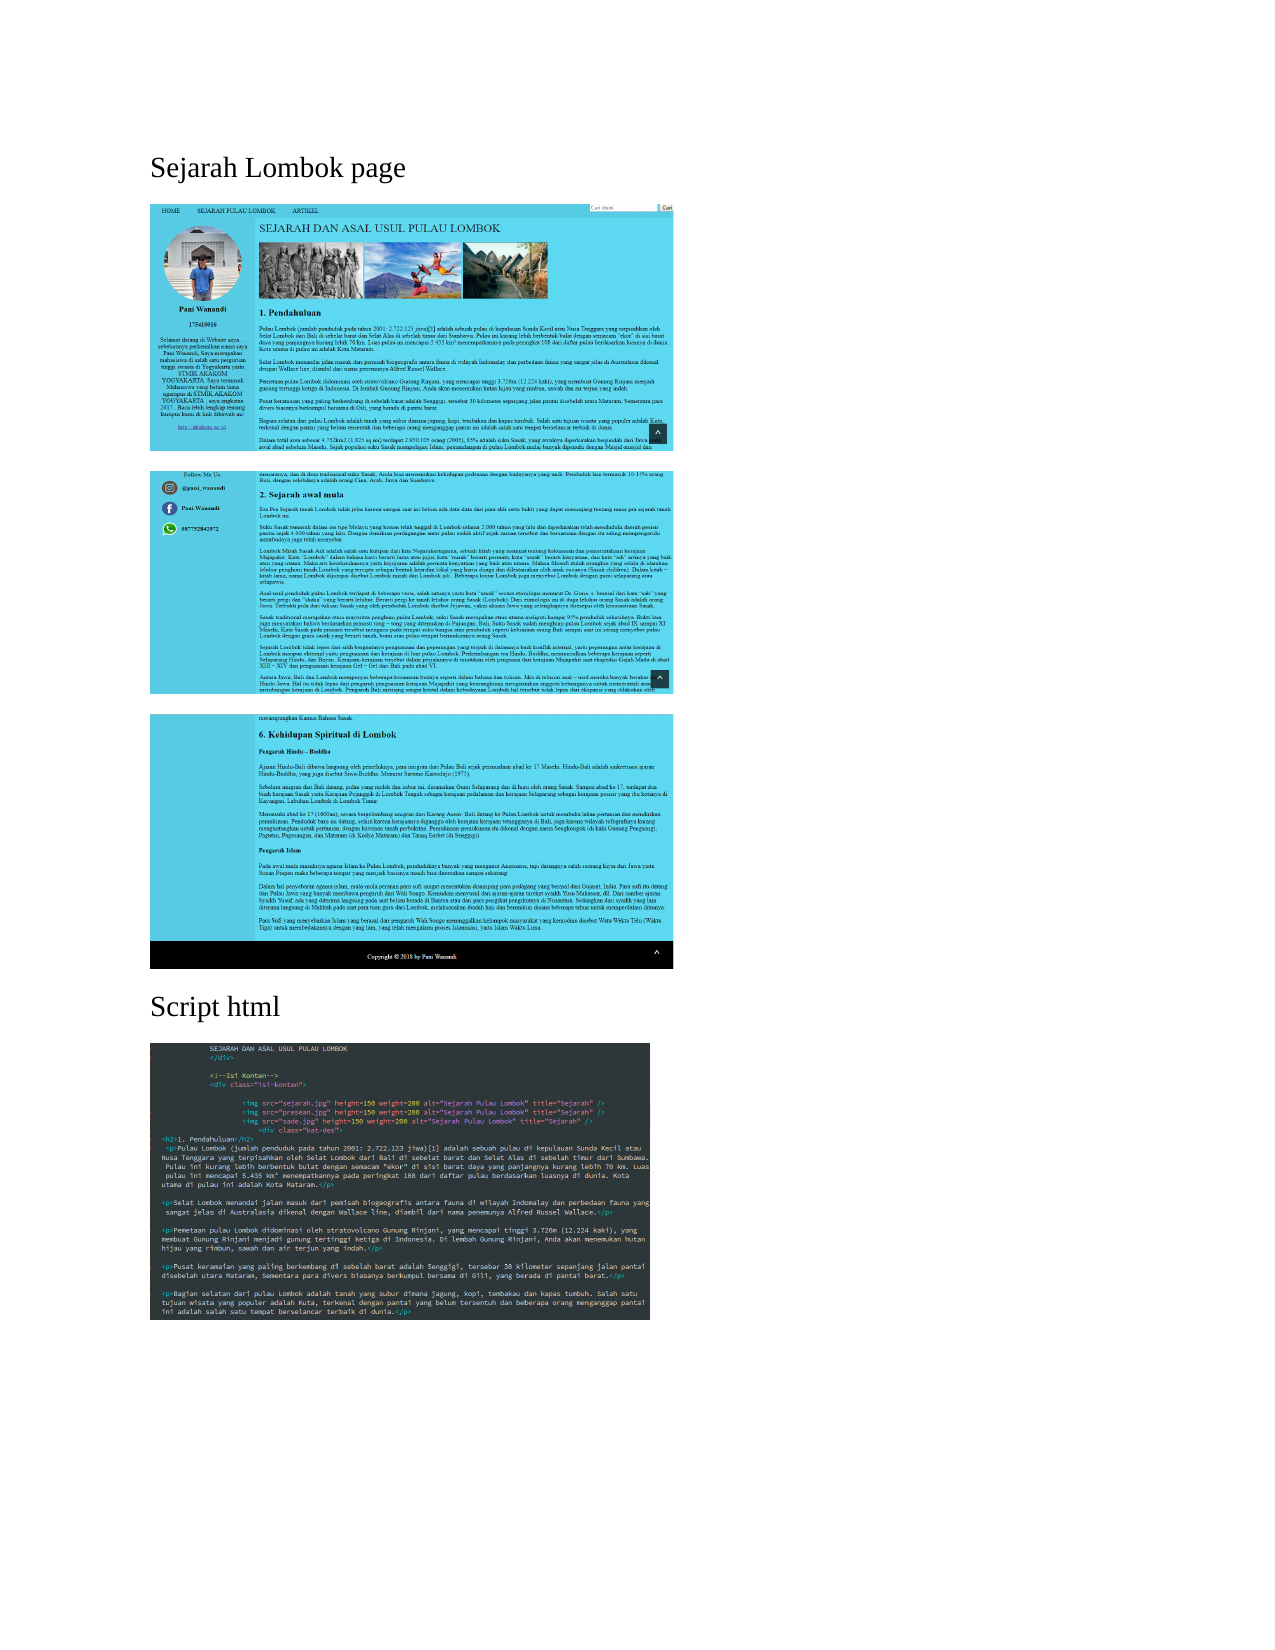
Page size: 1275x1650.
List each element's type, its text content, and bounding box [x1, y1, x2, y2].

picture [150, 1043, 651, 1320]
picture [150, 471, 674, 694]
picture [150, 714, 674, 969]
text Script html [150, 989, 1125, 1022]
text Sejarah Lombok page [150, 150, 1125, 183]
picture [150, 204, 674, 451]
